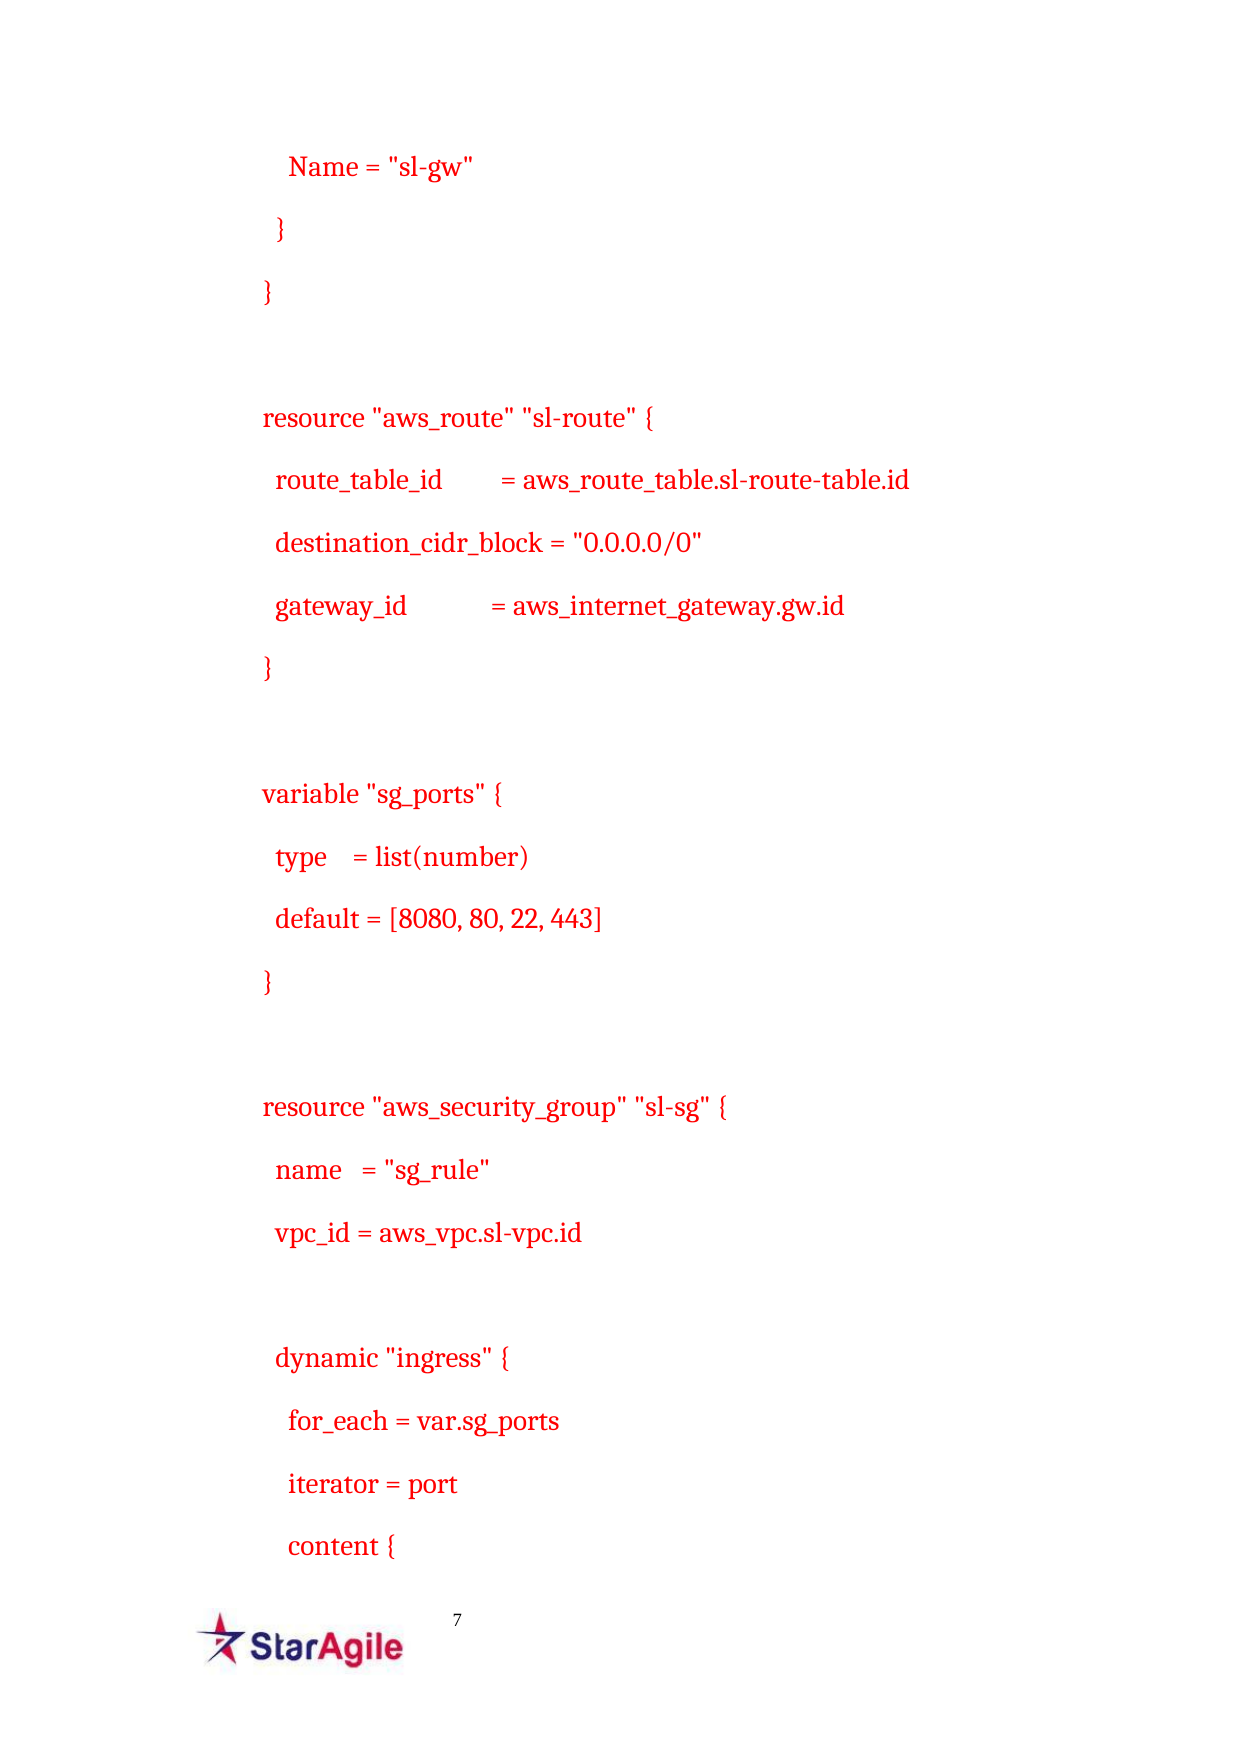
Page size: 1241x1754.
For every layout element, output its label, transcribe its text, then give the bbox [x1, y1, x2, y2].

list resource "aws_route" "sl-route" { [187, 401, 1053, 434]
list dynamic "ingress" { [187, 1341, 1053, 1375]
list } [187, 213, 1053, 246]
list content { [187, 1529, 1053, 1563]
list } [187, 275, 1053, 309]
list gateway_id = aws_internet_gateway.gw.id [187, 589, 1053, 622]
list name = "sg_rule" [187, 1153, 1053, 1187]
list } [187, 965, 1053, 999]
list default = [8080, 80, 22, 443] [187, 902, 1053, 936]
list for_each = var.sg_ports [187, 1404, 1053, 1438]
list variable "sg_ports" { [187, 777, 1053, 811]
list destination_cidr_block = "0.0.0.0/0" [187, 526, 1053, 560]
list Name = "sl-gw" [187, 150, 1053, 183]
list resource "aws_security_group" "sl-sg" { [187, 1091, 1053, 1124]
list type = list(number) [187, 840, 1053, 873]
list route_table_id = aws_route_table.sl-route-table.id [187, 463, 1053, 497]
list vpc_id = aws_vpc.sl-vpc.id [187, 1216, 1053, 1249]
list } [187, 652, 1053, 685]
picture [187, 1608, 416, 1679]
list iterator = port [187, 1467, 1053, 1500]
